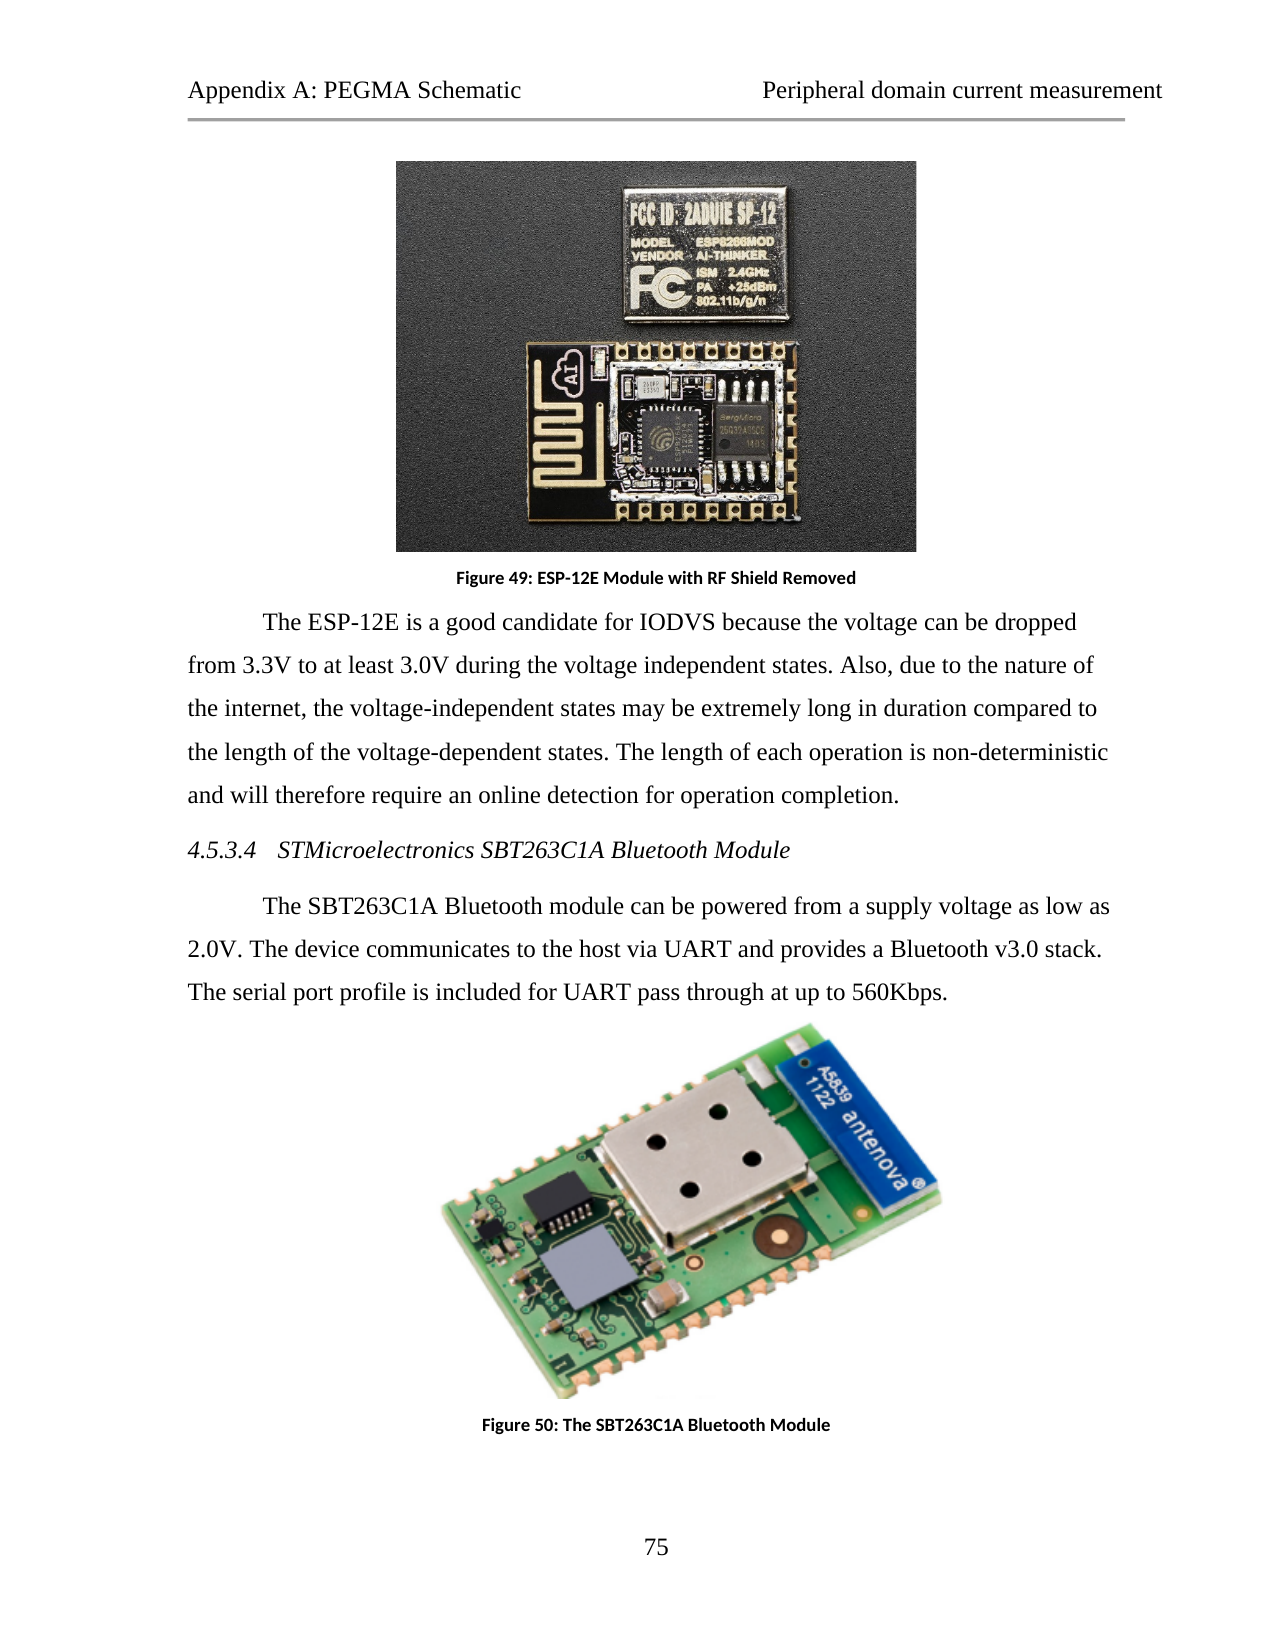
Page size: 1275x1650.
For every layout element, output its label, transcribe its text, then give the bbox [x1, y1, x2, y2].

text Figure 50: The SBT263C1A Bluetooth Module [187, 1413, 1125, 1436]
text The SBT263C1A Bluetooth module can be powered from a supply voltage as low as 2.0V. The device communicates to the host via UART and provides a Bluetooth v3.0 stack. The serial port profile is included for UART pass through at up to 560Kbps. [187, 891, 1125, 1006]
text The ESP-12E is a good candidate for IODVS because the voltage can be dropped from 3.3V to at least 3.0V during the voltage independent states. Also, due to the nature of the internet, the voltage-independent states may be extremely long in duration compared to the length of the voltage-dependent states. The length of each operation is non-deterministic and will therefore require an online detection for operation completion. [187, 607, 1125, 808]
picture [396, 161, 917, 552]
picture [428, 1020, 960, 1399]
text Figure 49: ESP-12E Module with RF Shield Removed [187, 566, 1125, 589]
subtitle STMicroelectronics SBT263C1A Bluetooth Module [187, 835, 1125, 864]
